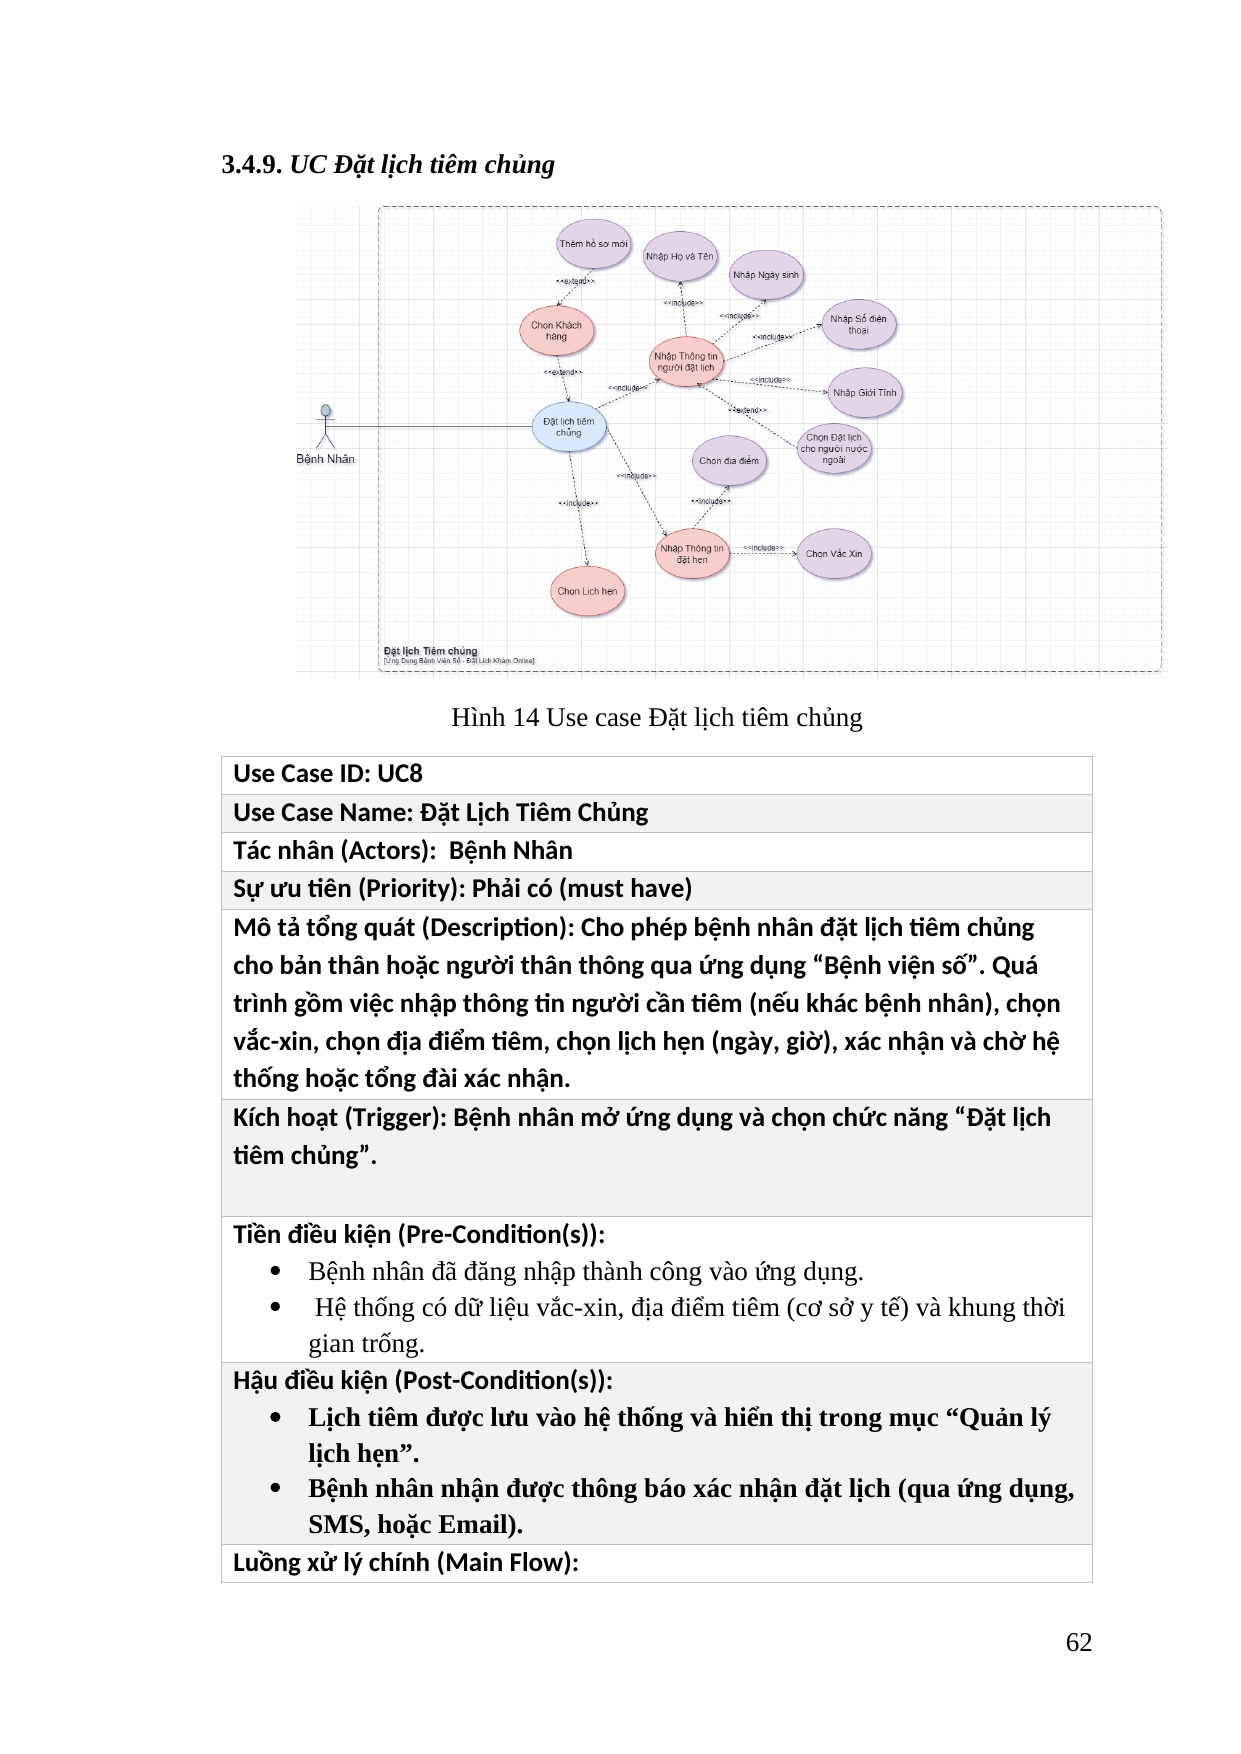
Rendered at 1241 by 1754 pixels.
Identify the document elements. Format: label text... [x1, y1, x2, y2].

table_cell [222, 1545, 1092, 1582]
table_cell Sự ưu tiên (Priority): Phải có (must have) [222, 872, 1092, 909]
table_cell Mô tả tổng quát (Description): Cho phép bệnh nhân đặt lịch tiêm chủng cho bản thân hoặc người thân thông qua ứng dụng “Bệnh viện số”. Quá trình gồm việc nhập thông tin người cần tiêm (nếu khác bệnh nhân), chọn vắc-xin, chọn địa điểm tiêm, chọn lịch hẹn (ngày, giờ), xác nhận và chờ hệ thống hoặc tổng đài xác nhận. [222, 910, 1092, 1099]
table_cell Tác nhân (Actors): Bệnh Nhân [222, 833, 1092, 871]
table_header Use Case ID: UC8 [222, 757, 1092, 794]
subtitle UC Đặt lịch tiêm chủng [221, 148, 1092, 179]
table_cell Hậu điều kiện (Post-Condition(s)): Lịch tiêm được lưu vào hệ thống và hiển thị trong mục “Quản lý lịch hẹn”. Bệnh nhân nhận được thông báo xác nhận đặt lịch (qua ứng dụng, SMS, hoặc Email). [222, 1363, 1092, 1544]
table_cell Kích hoạt (Trigger): Bệnh nhân mở ứng dụng và chọn chức năng “Đặt lịch tiêm chủng”. [222, 1100, 1092, 1216]
table_cell Use Case Name: Đặt Lịch Tiêm Chủng [222, 795, 1092, 832]
table_cell Tiền điều kiện (Pre-Condition(s)): Bệnh nhân đã đăng nhập thành công vào ứng dụng. Hệ thống có dữ liệu vắc-xin, địa điểm tiêm (cơ sở y tế) và khung thời gian trống. [222, 1217, 1092, 1362]
picture [296, 206, 1168, 679]
